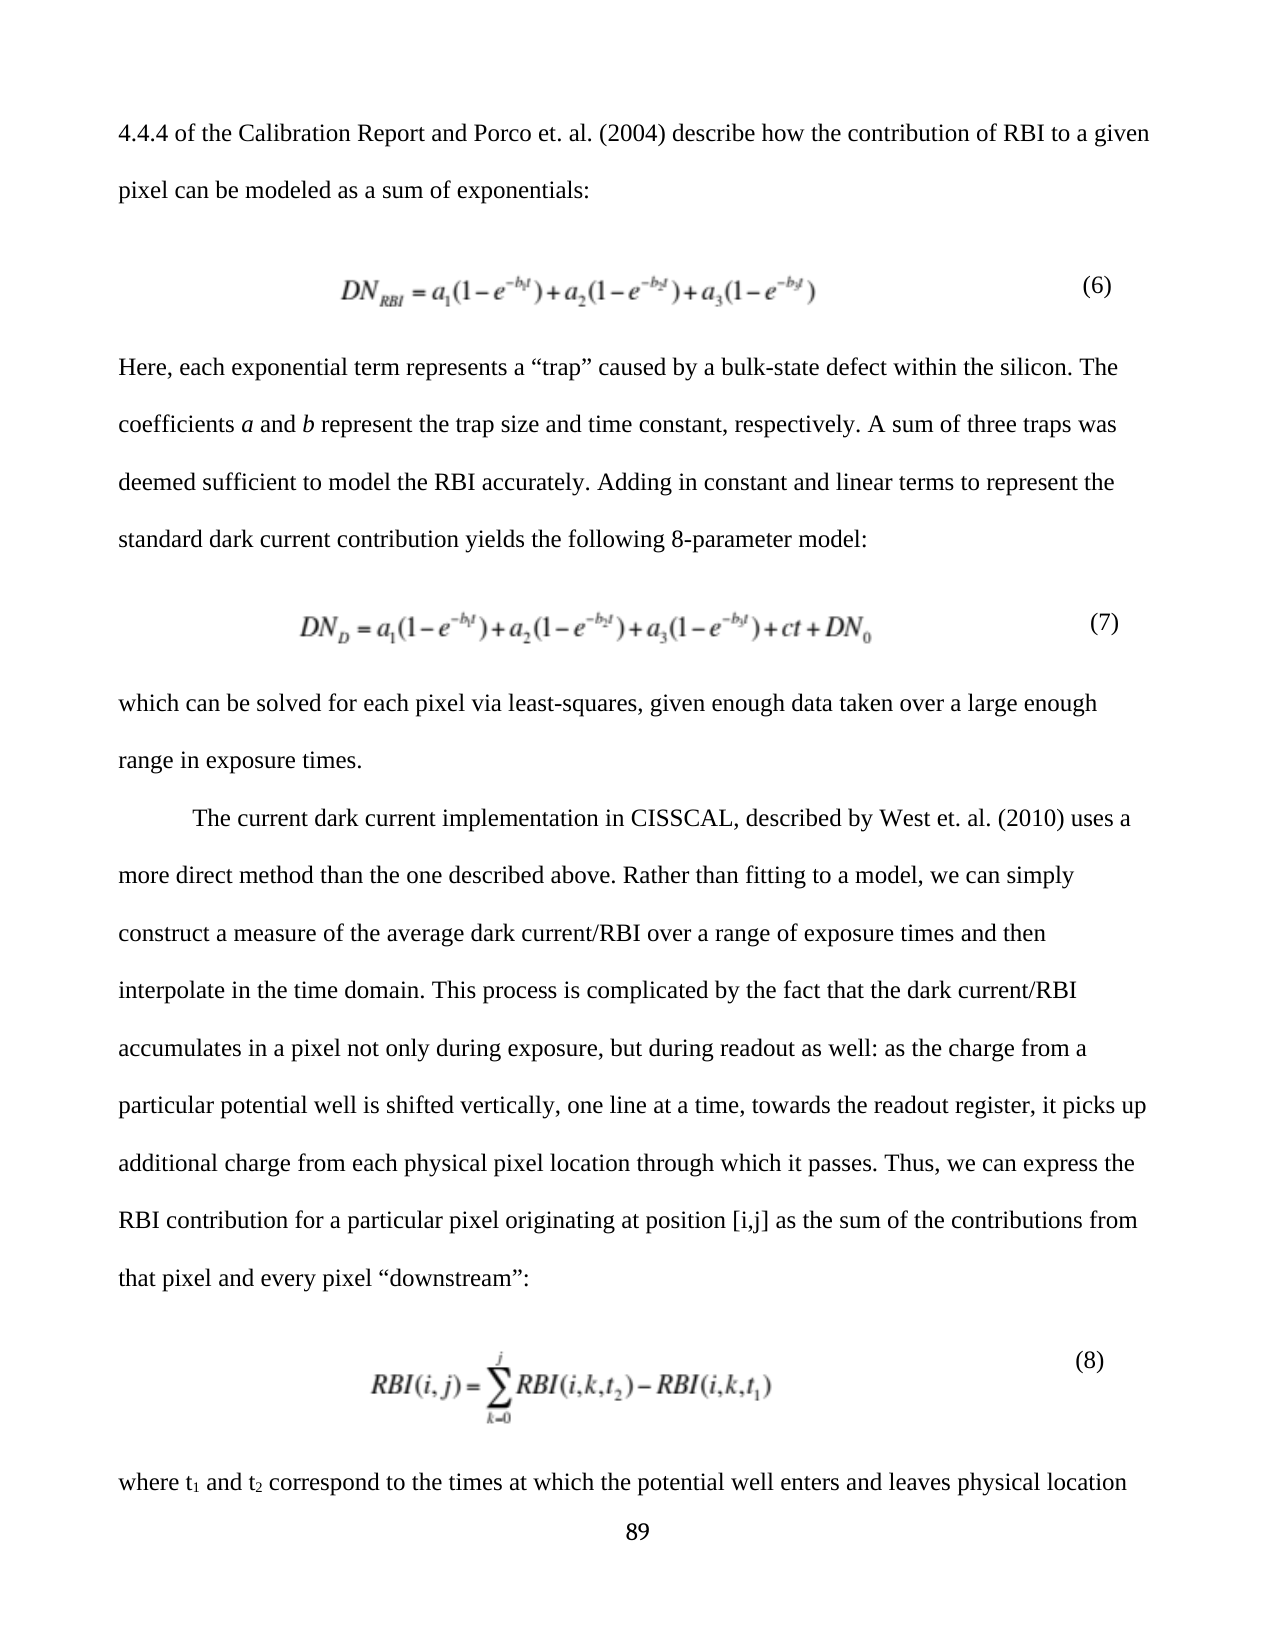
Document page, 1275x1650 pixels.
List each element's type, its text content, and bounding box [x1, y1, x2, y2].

text The current dark current implementation in CISSCAL, described by West et. al. (2010) uses a more direct method than the one described above. Rather than fitting to a model, we can simply construct a measure of the average dark current/RBI over a range of exposure times and then interpolate in the time domain. This process is complicated by the fact that the dark current/RBI accumulates in a pixel not only during exposure, but during readout as well: as the charge from a particular potential well is shifted vertically, one line at a time, towards the readout register, it picks up additional charge from each physical pixel location through which it passes. Thus, we can express the RBI contribution for a particular pixel originating at position [i,j] as the sum of the contributions from that pixel and every pixel “downstream”: [118, 803, 1157, 1292]
table_header [107, 1321, 1034, 1467]
text which can be solved for each pixel via least-squares, given enough data taken over a large enough range in exposure times. [118, 688, 1157, 774]
table_header (6) [1048, 246, 1146, 352]
table_header (7) [1063, 582, 1146, 688]
table_header (8) [1034, 1321, 1146, 1467]
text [118, 118, 1157, 204]
text Here, each exponential term represents a “trap” caused by a bulk-state defect within the silicon. The coefficients a and b represent the trap size and time constant, respectively. A sum of three traps was deemed sufficient to model the RBI accurately. Adding in constant and linear terms to represent the standard dark current contribution yields the following 8-parameter model: [118, 352, 1157, 553]
table_header [107, 246, 1048, 352]
table_header [107, 582, 1063, 688]
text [118, 1467, 1157, 1496]
